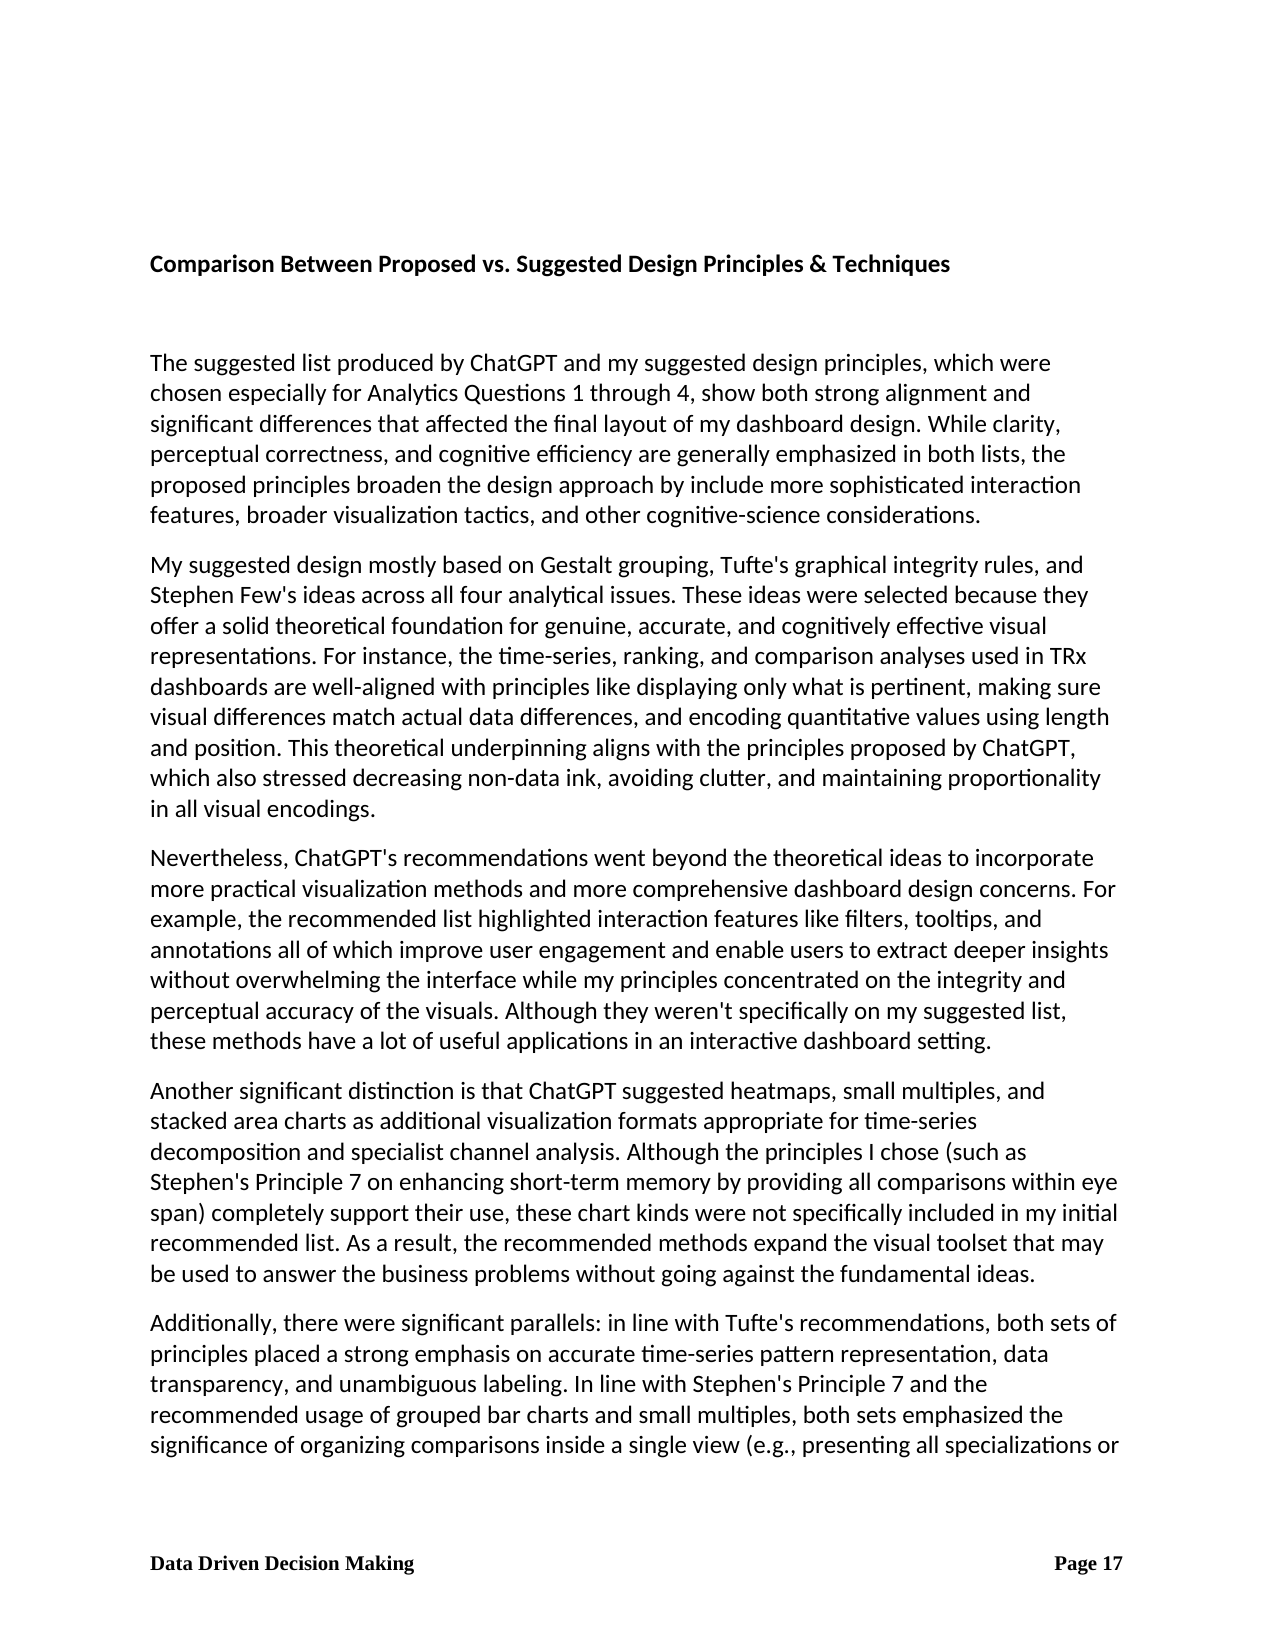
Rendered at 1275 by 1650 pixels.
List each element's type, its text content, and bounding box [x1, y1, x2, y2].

text Comparison Between Proposed vs. Suggested Design Principles & Techniques [150, 248, 1125, 279]
text Another significant distinction is that ChatGPT suggested heatmaps, small multiples, and stacked area charts as additional visualization formats appropriate for time-series decomposition and specialist channel analysis. Although the principles I chose (such as Stephen's Principle 7 on enhancing short-term memory by providing all comparisons within eye span) completely support their use, these chart kinds were not specifically included in my initial recommended list. As a result, the recommended methods expand the visual toolset that may be used to answer the business problems without going against the fundamental ideas. [150, 1075, 1125, 1288]
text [150, 1307, 1125, 1460]
text Nevertheless, ChatGPT's recommendations went beyond the theoretical ideas to incorporate more practical visualization methods and more comprehensive dashboard design concerns. For example, the recommended list highlighted interaction features like filters, tooltips, and annotations all of which improve user engagement and enable users to extract deeper insights without overwhelming the interface while my principles concentrated on the integrity and perceptual accuracy of the visuals. Although they weren't specifically on my suggested list, these methods have a lot of useful applications in an interactive dashboard setting. [150, 842, 1125, 1056]
text The suggested list produced by ChatGPT and my suggested design principles, which were chosen especially for Analytics Questions 1 through 4, show both strong alignment and significant differences that affected the final layout of my dashboard design. While clarity, perceptual correctness, and cognitive efficiency are generally emphasized in both lists, the proposed principles broaden the design approach by include more sophisticated interaction features, broader visualization tactics, and other cognitive-science considerations. [150, 347, 1125, 530]
text My suggested design mostly based on Gestalt grouping, Tufte's graphical integrity rules, and Stephen Few's ideas across all four analytical issues. These ideas were selected because they offer a solid theoretical foundation for genuine, accurate, and cognitively effective visual representations. For instance, the time-series, ranking, and comparison analyses used in TRx dashboards are well-aligned with principles like displaying only what is pertinent, making sure visual differences match actual data differences, and encoding quantitative values using length and position. This theoretical underpinning aligns with the principles proposed by ChatGPT, which also stressed decreasing non-data ink, avoiding clutter, and maintaining proportionality in all visual encodings. [150, 549, 1125, 824]
